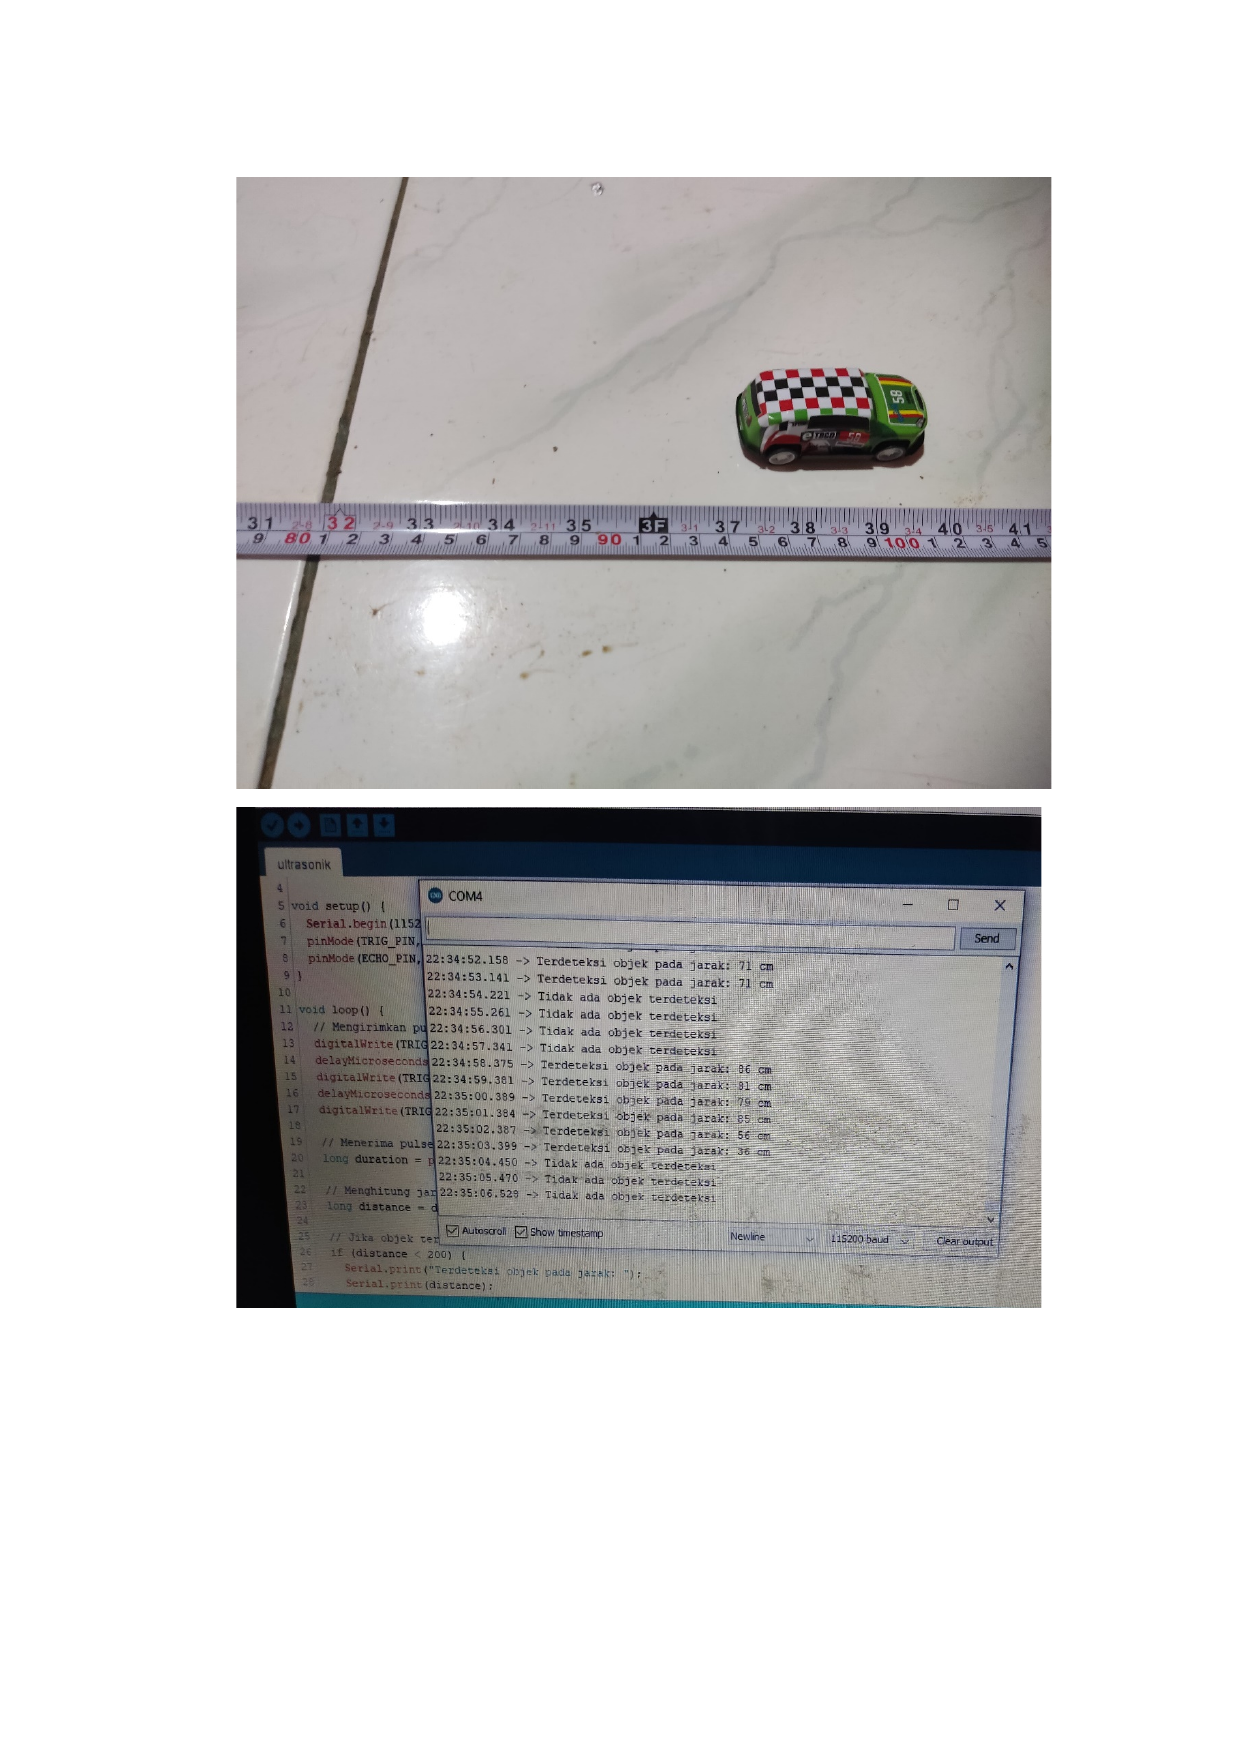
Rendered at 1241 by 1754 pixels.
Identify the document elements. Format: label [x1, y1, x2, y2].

picture [236, 177, 1052, 789]
picture [236, 807, 1042, 1308]
